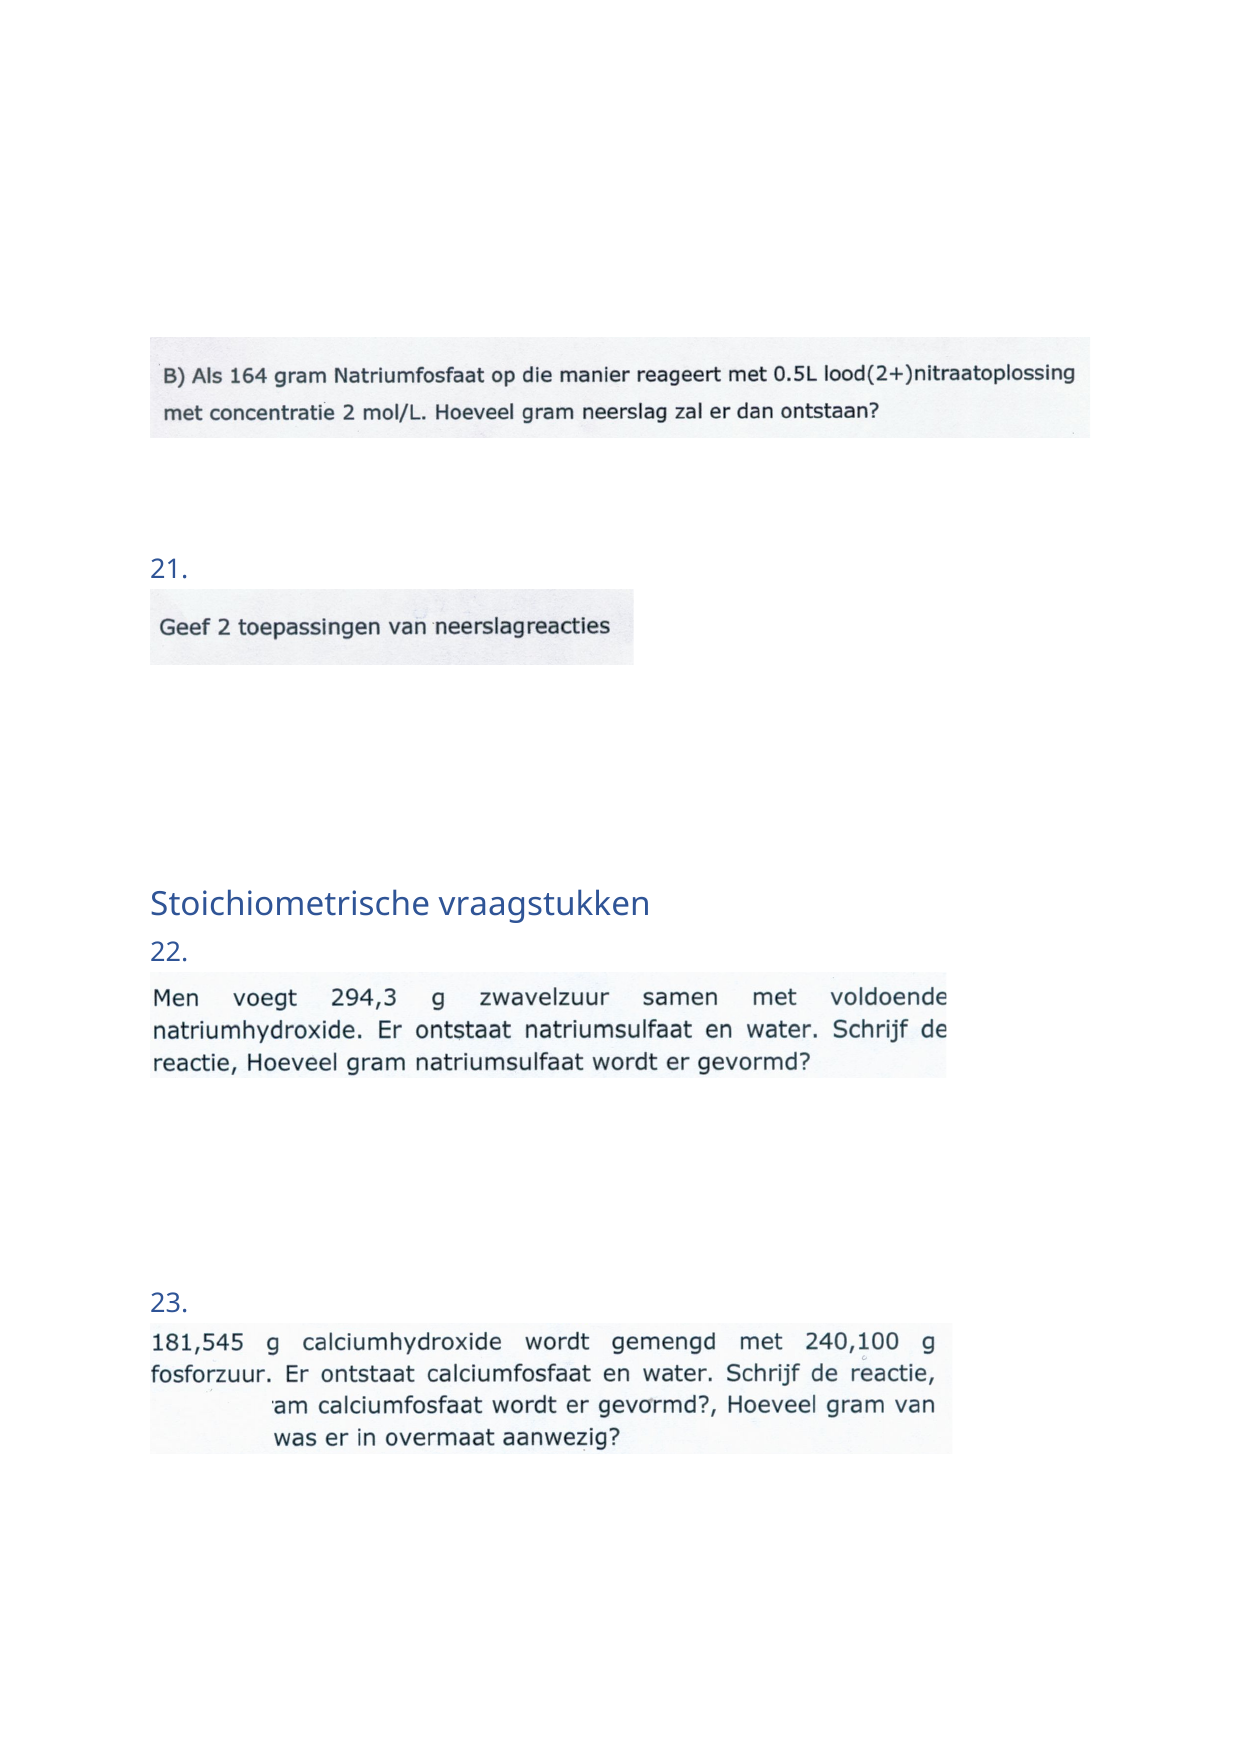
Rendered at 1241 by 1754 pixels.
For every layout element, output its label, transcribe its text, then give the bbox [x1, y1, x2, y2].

subtitle 22. [150, 932, 1090, 969]
picture [150, 337, 1091, 438]
picture [150, 589, 634, 665]
picture [150, 972, 947, 1078]
subtitle 23. [150, 1284, 1090, 1321]
subtitle 21. [150, 550, 1090, 587]
picture [150, 1323, 953, 1454]
subtitle Stoichiometrische vraagstukken [150, 879, 1090, 925]
